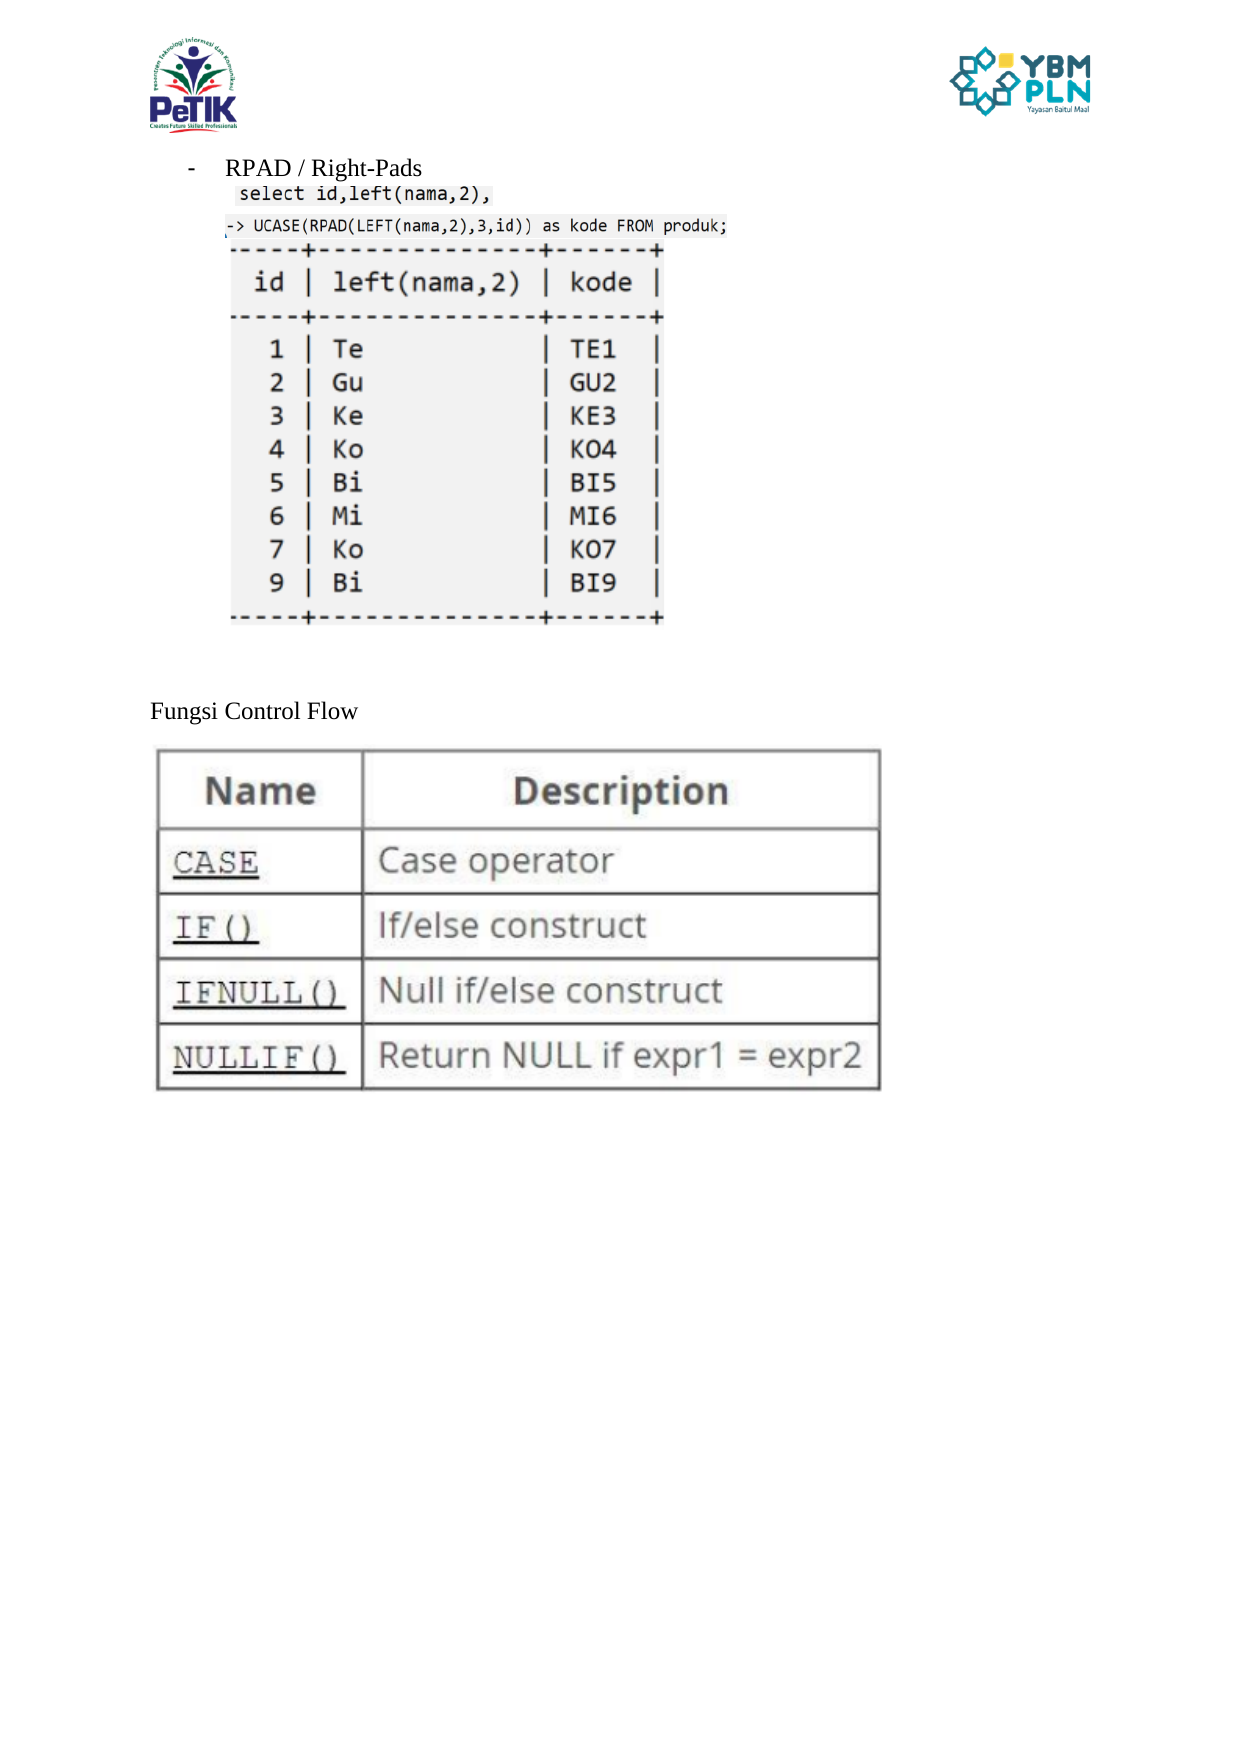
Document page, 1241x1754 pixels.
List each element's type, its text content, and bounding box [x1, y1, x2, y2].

picture [225, 239, 665, 630]
picture [150, 37, 1091, 133]
text Fungsi Control Flow [150, 696, 1090, 725]
picture [150, 744, 885, 1101]
list RPAD / Right-Pads [187, 150, 1090, 184]
picture [225, 186, 733, 238]
